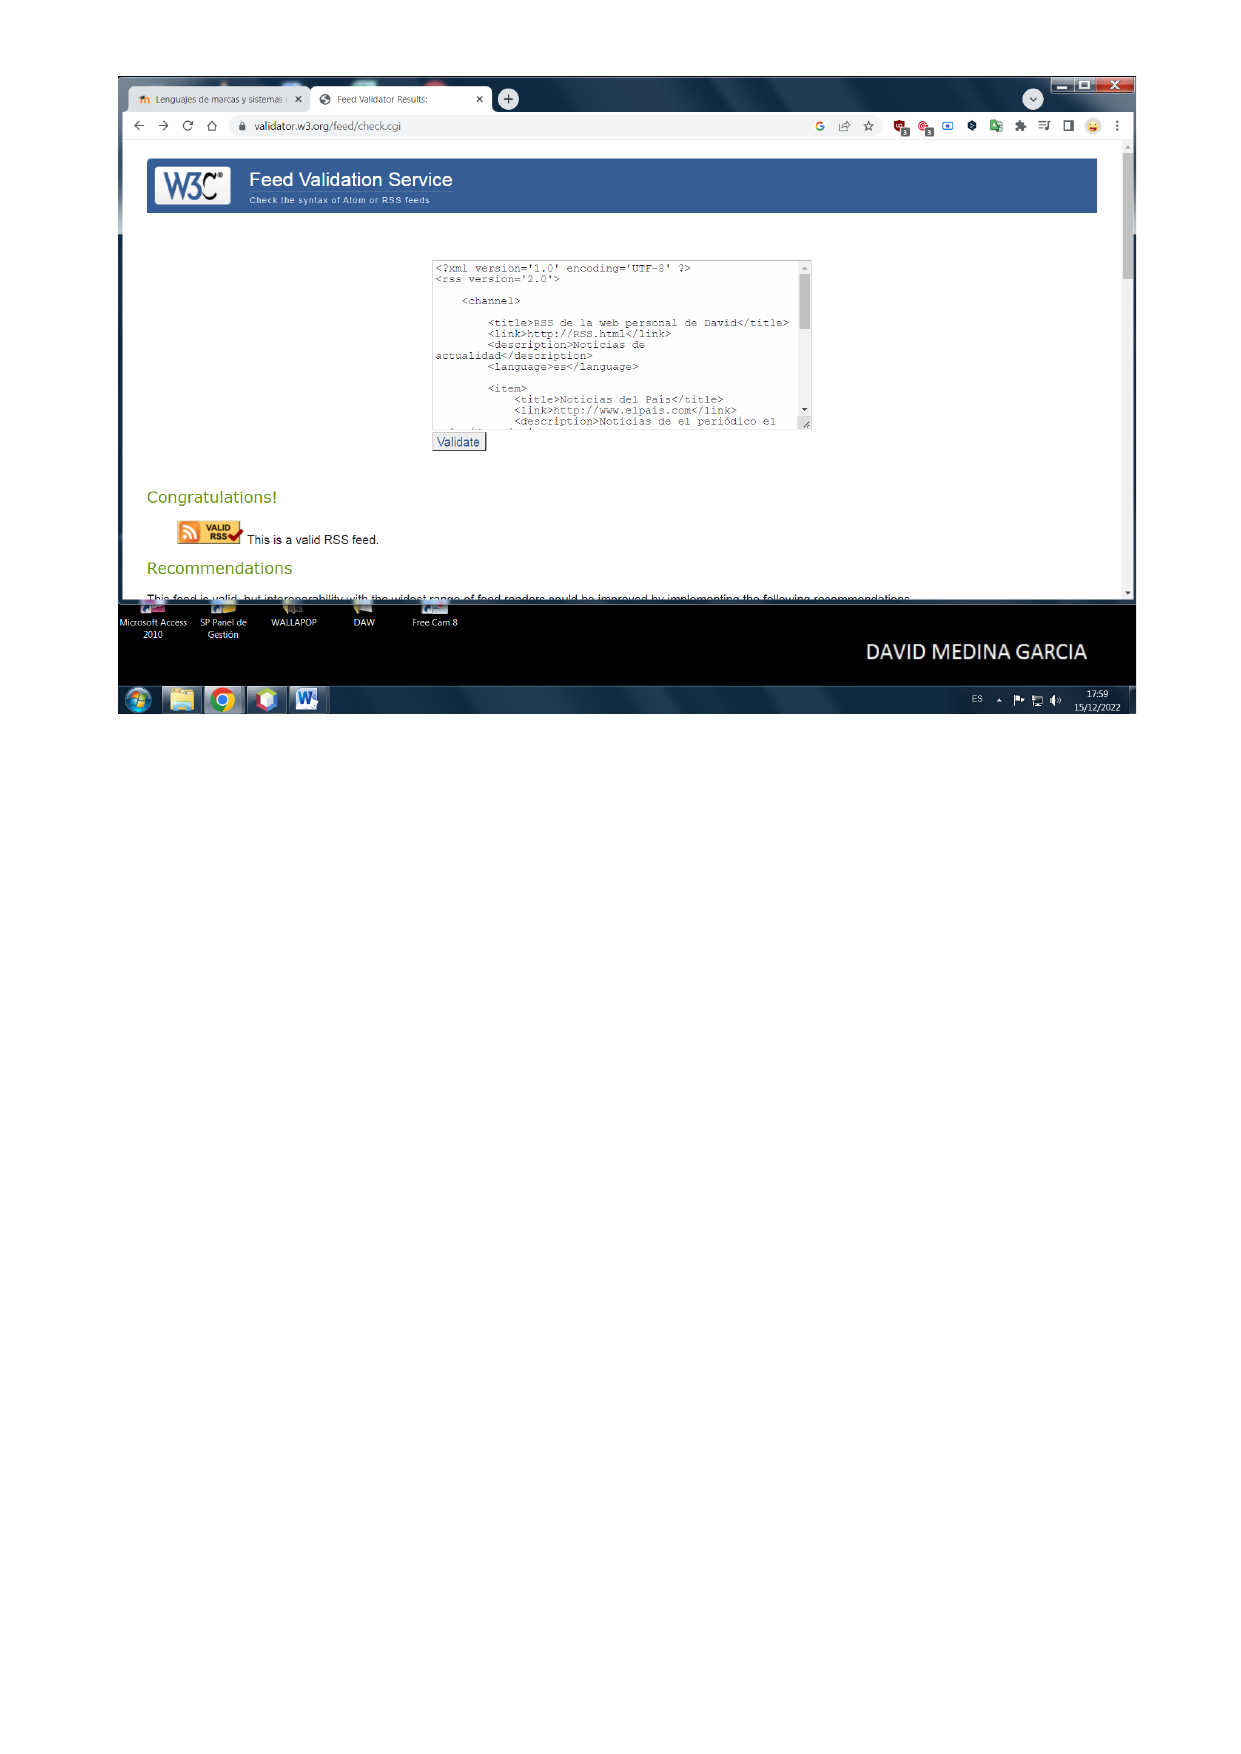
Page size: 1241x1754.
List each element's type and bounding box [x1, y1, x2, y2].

picture [118, 76, 1137, 714]
